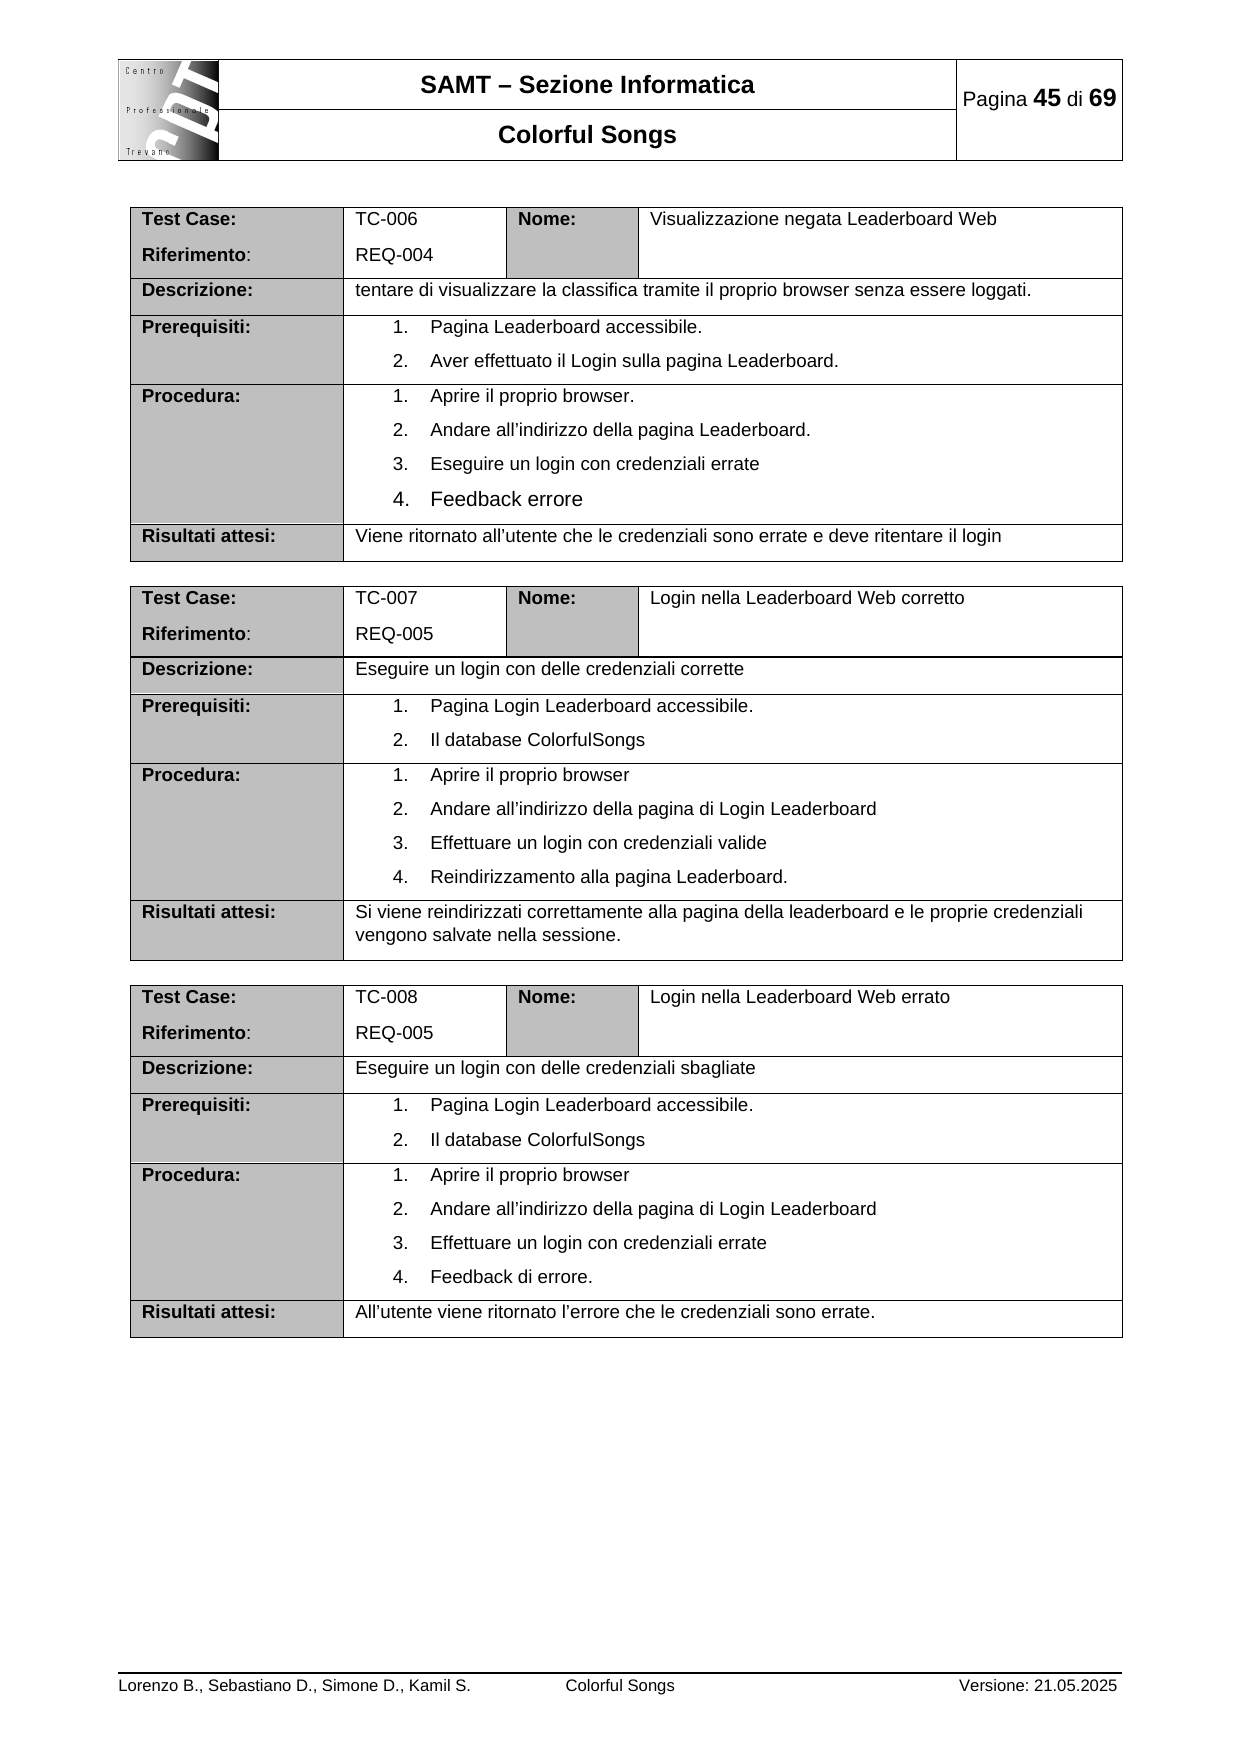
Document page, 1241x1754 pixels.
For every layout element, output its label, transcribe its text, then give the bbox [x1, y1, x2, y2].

table_cell Pagina Leaderboard accessibile. Aver effettuato il Login sulla pagina Leaderboard. [344, 316, 1122, 384]
table_header Nome: [507, 986, 638, 1056]
table_cell Pagina Login Leaderboard accessibile. Il database ColorfulSongs [344, 695, 1122, 763]
table_cell Descrizione: [131, 279, 343, 315]
table_cell Procedura: [131, 764, 343, 900]
table_cell Aprire il proprio browser Andare all’indirizzo della pagina di Login Leaderboard Effettuare un login con credenziali valide Reindirizzamento alla pagina Leaderboard. [344, 764, 1122, 900]
table_header TC-007 REQ-005 [344, 587, 506, 656]
table_cell Eseguire un login con delle credenziali corrette [344, 658, 1122, 693]
table_cell Risultati attesi: [131, 525, 343, 561]
picture [118, 60, 219, 160]
table_header Test Case: Riferimento: [131, 208, 343, 278]
table_header Login nella Leaderboard Web errato [639, 986, 1122, 1056]
table_header Nome: [507, 208, 638, 278]
table_cell Descrizione: [131, 1057, 343, 1093]
table_cell tentare di visualizzare la classifica tramite il proprio browser senza essere loggati. [344, 279, 1122, 315]
table_cell Si viene reindirizzati correttamente alla pagina della leaderboard e le proprie credenziali vengono salvate nella sessione. [344, 901, 1122, 960]
table_cell Procedura: [131, 1164, 343, 1300]
table_cell Risultati attesi: [131, 901, 343, 960]
table_cell Aprire il proprio browser Andare all’indirizzo della pagina di Login Leaderboard Effettuare un login con credenziali errate Feedback di errore. [344, 1164, 1122, 1300]
table_header Test Case: Riferimento: [131, 986, 343, 1056]
table_cell Procedura: [131, 385, 343, 523]
table_cell Risultati attesi: [131, 1301, 343, 1337]
table_cell Descrizione: [131, 658, 343, 693]
table_header Login nella Leaderboard Web corretto [639, 587, 1122, 656]
table_cell Prerequisiti: [131, 316, 343, 384]
table_cell Pagina Login Leaderboard accessibile. Il database ColorfulSongs [344, 1094, 1122, 1162]
table_header Test Case: Riferimento: [131, 587, 343, 656]
table_cell Prerequisiti: [131, 1094, 343, 1162]
table_header TC-008 REQ-005 [344, 986, 506, 1056]
table_header Nome: [507, 587, 638, 656]
table_cell All’utente viene ritornato l’errore che le credenziali sono errate. [344, 1301, 1122, 1337]
table_cell Prerequisiti: [131, 695, 343, 763]
table_header TC-006 REQ-004 [344, 208, 506, 278]
table_header Visualizzazione negata Leaderboard Web [639, 208, 1122, 278]
table_cell Aprire il proprio browser. Andare all’indirizzo della pagina Leaderboard. Eseguire un login con credenziali errate Feedback errore [344, 385, 1122, 523]
table_cell Viene ritornato all’utente che le credenziali sono errate e deve ritentare il login [344, 525, 1122, 561]
table_cell Eseguire un login con delle credenziali sbagliate [344, 1057, 1122, 1093]
